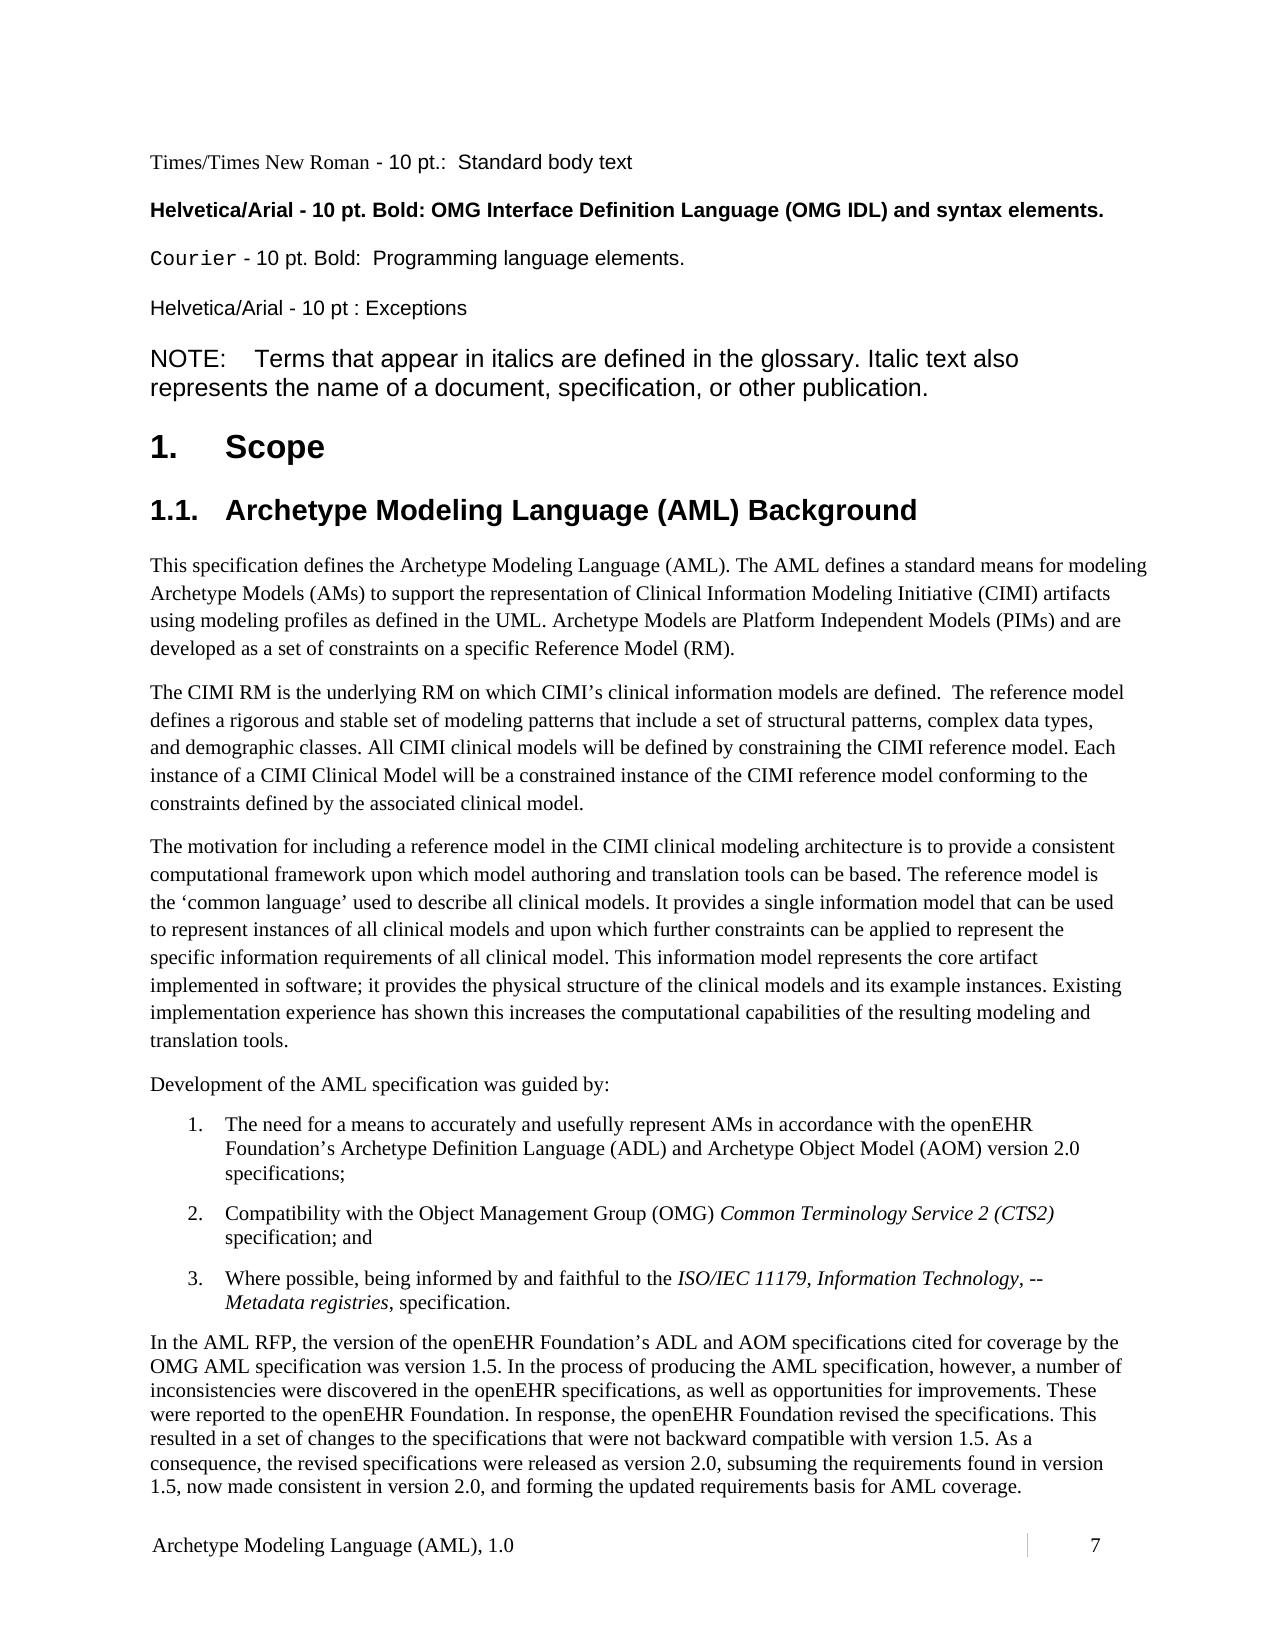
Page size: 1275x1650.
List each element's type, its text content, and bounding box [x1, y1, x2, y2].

text Helvetica/Arial - 10 pt. Bold: OMG Interface Definition Language (OMG IDL) and syntax elements. [150, 198, 1125, 246]
text Times/Times New Roman - 10 pt.: Standard body text [150, 150, 1125, 198]
text Helvetica/Arial - 10 pt : Exceptions [150, 296, 1125, 344]
text In the AML RFP, the version of the openEHR Foundation’s ADL and AOM specifications cited for coverage by the OMG AML specification was version 1.5. In the process of producing the AML specification, however, a number of inconsistencies were discovered in the openEHR specifications, as well as opportunities for improvements. These were reported to the openEHR Foundation. In response, the openEHR Foundation revised the specifications. This resulted in a set of changes to the specifications that were not backward compatible with version 1.5. As a consequence, the revised specifications were released as version 2.0, subsuming the requirements found in version 1.5, now made consistent in version 2.0, and forming the updated requirements basis for AML coverage. [150, 1330, 1125, 1498]
text This specification defines the Archetype Modeling Language (AML). The AML defines a standard means for modeling Archetype Models (AMs) to support the representation of Clinical Information Modeling Initiative (CIMI) artifacts using modeling profiles as defined in the UML. Archetype Models are Platform Independent Models (PIMs) and are developed as a set of constraints on a specific Reference Model (RM). [150, 553, 1155, 660]
list Compatibility with the Object Management Group (OMG) Common Terminology Service 2 (CTS2) specification; and [187, 1201, 1125, 1249]
text Courier - 10 pt. Bold: Programming language elements. [150, 246, 1125, 296]
text The CIMI RM is the underlying RM on which CIMI’s clinical information models are defined. The reference model defines a rigorous and stable set of modeling patterns that include a set of structural patterns, complex data types, and demographic classes. All CIMI clinical models will be defined by constraining the CIMI reference model. Each instance of a CIMI Clinical Model will be a constrained instance of the CIMI reference model conforming to the constraints defined by the associated clinical model. [150, 680, 1125, 814]
subtitle Scope [150, 427, 1125, 466]
subtitle Archetype Modeling Language (AML) Background [150, 493, 1125, 526]
text NOTE: Terms that appear in italics are defined in the glossary. Italic text also represents the name of a document, specification, or other publication. [150, 344, 1125, 402]
list Where possible, being informed by and faithful to the ISO/IEC 11179, Information Technology, -- Metadata registries, specification. [187, 1266, 1125, 1314]
text The motivation for including a reference model in the CIMI clinical modeling architecture is to provide a consistent computational framework upon which model authoring and translation tools can be based. The reference model is the ‘common language’ used to describe all clinical models. It provides a single information model that can be used to represent instances of all clinical models and upon which further constraints can be applied to represent the specific information requirements of all clinical model. This information model represents the core artifact implemented in software; it provides the physical structure of the clinical models and its example instances. Existing implementation experience has shown this increases the computational capabilities of the resulting modeling and translation tools. [150, 834, 1125, 1052]
text Development of the AML specification was guided by: [150, 1072, 1125, 1096]
list The need for a means to accurately and usefully represent AMs in accordance with the openEHR Foundation’s Archetype Definition Language (ADL) and Archetype Object Model (AOM) version 2.0 specifications; [187, 1112, 1125, 1184]
